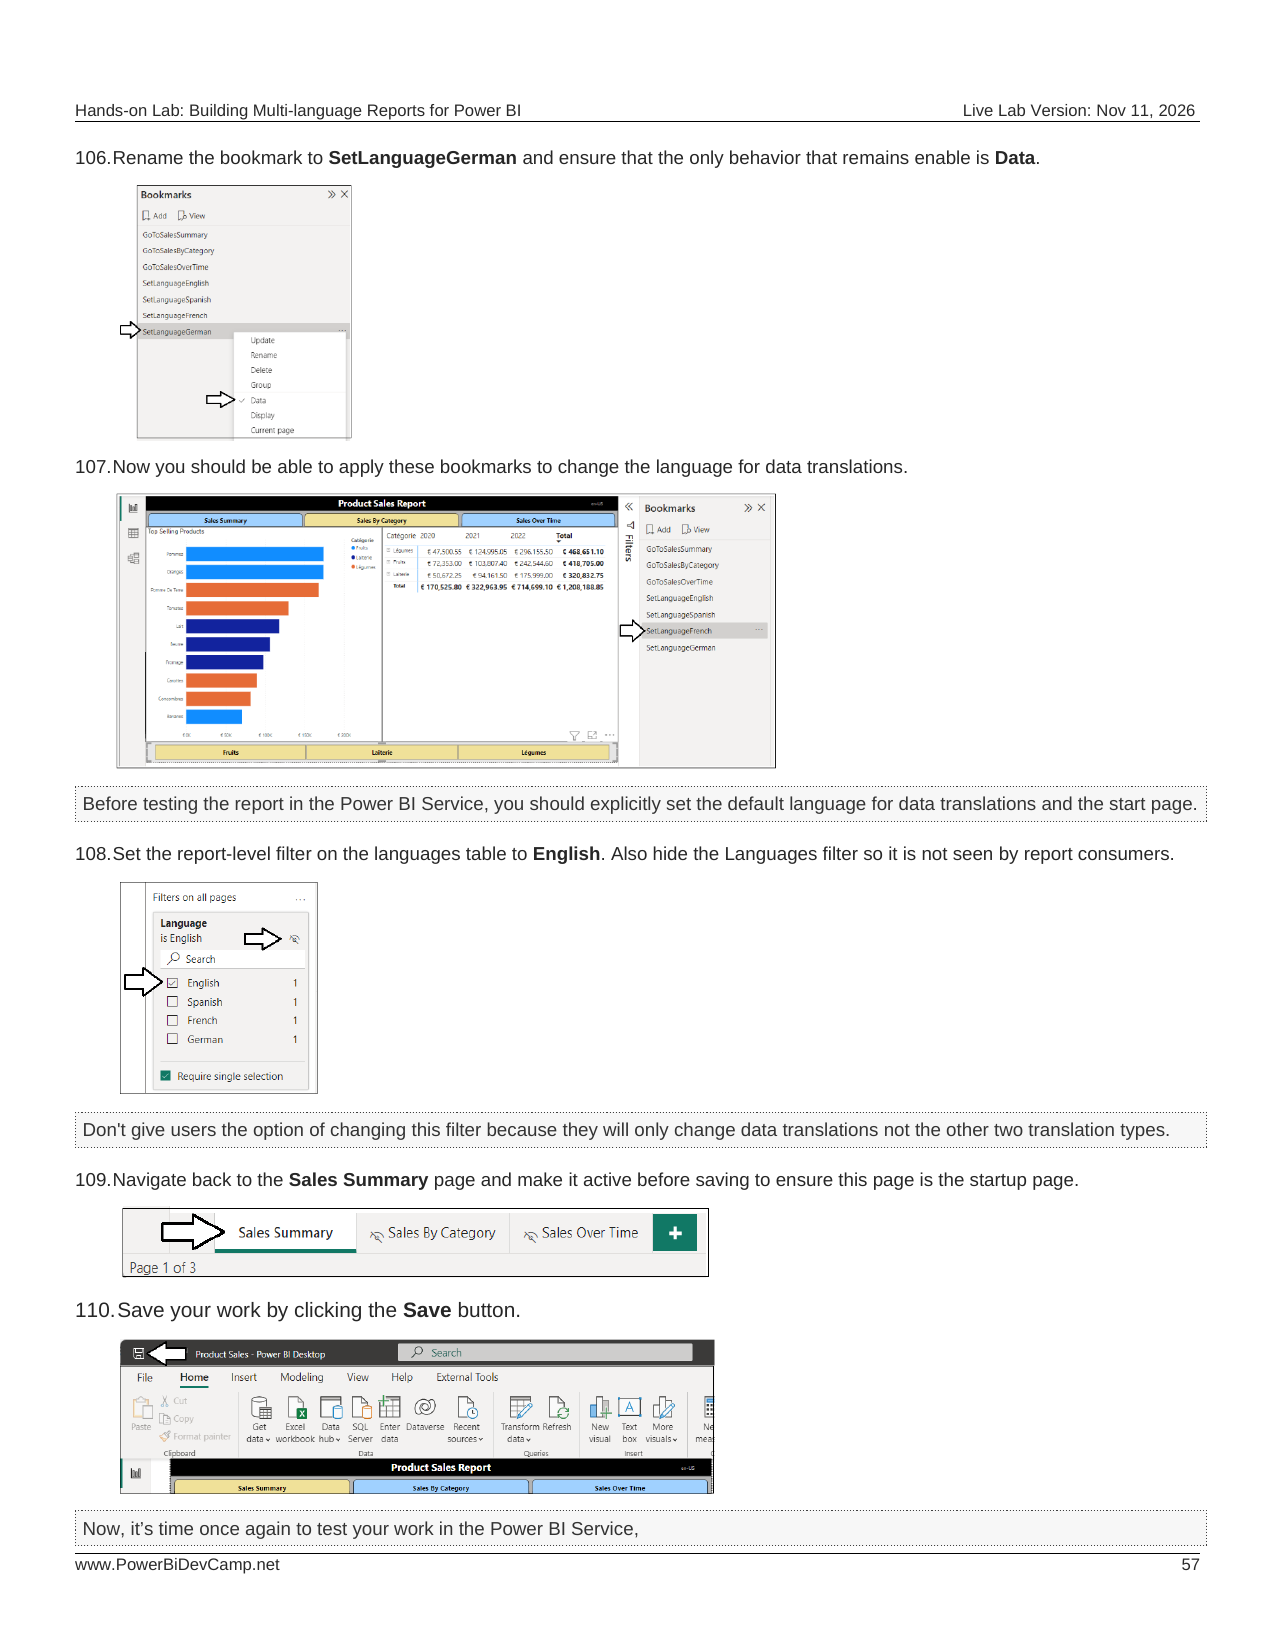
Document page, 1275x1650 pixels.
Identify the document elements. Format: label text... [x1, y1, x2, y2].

text Don't give users the option of changing this filter because they will only change data translations not the other two translation types. [75, 1112, 1207, 1148]
picture [112, 1202, 714, 1285]
text Save your work by clicking the Save button. [75, 1297, 1200, 1321]
picture [112, 181, 353, 444]
text Before testing the report in the Power BI Service, you should explicitly set the default language for data translations and the start page. [75, 786, 1207, 822]
text Now you should be able to apply these bookmarks to change the language for data translations. [75, 456, 1200, 477]
picture [112, 490, 779, 774]
text Navigate back to the Sales Summary page and make it active before saving to ensure this page is the startup page. [75, 1169, 1200, 1190]
text Rename the bookmark to SetLanguageGerman and ensure that the only behavior that remains enable is Data. [75, 147, 1200, 168]
picture [112, 1333, 717, 1498]
text Now, it’s time once again to test your work in the Power BI Service, [75, 1510, 1207, 1546]
text Set the report-level filter on the languages table to English. Also hide the Languages filter so it is not seen by report consumers. [75, 843, 1200, 864]
picture [112, 876, 324, 1100]
